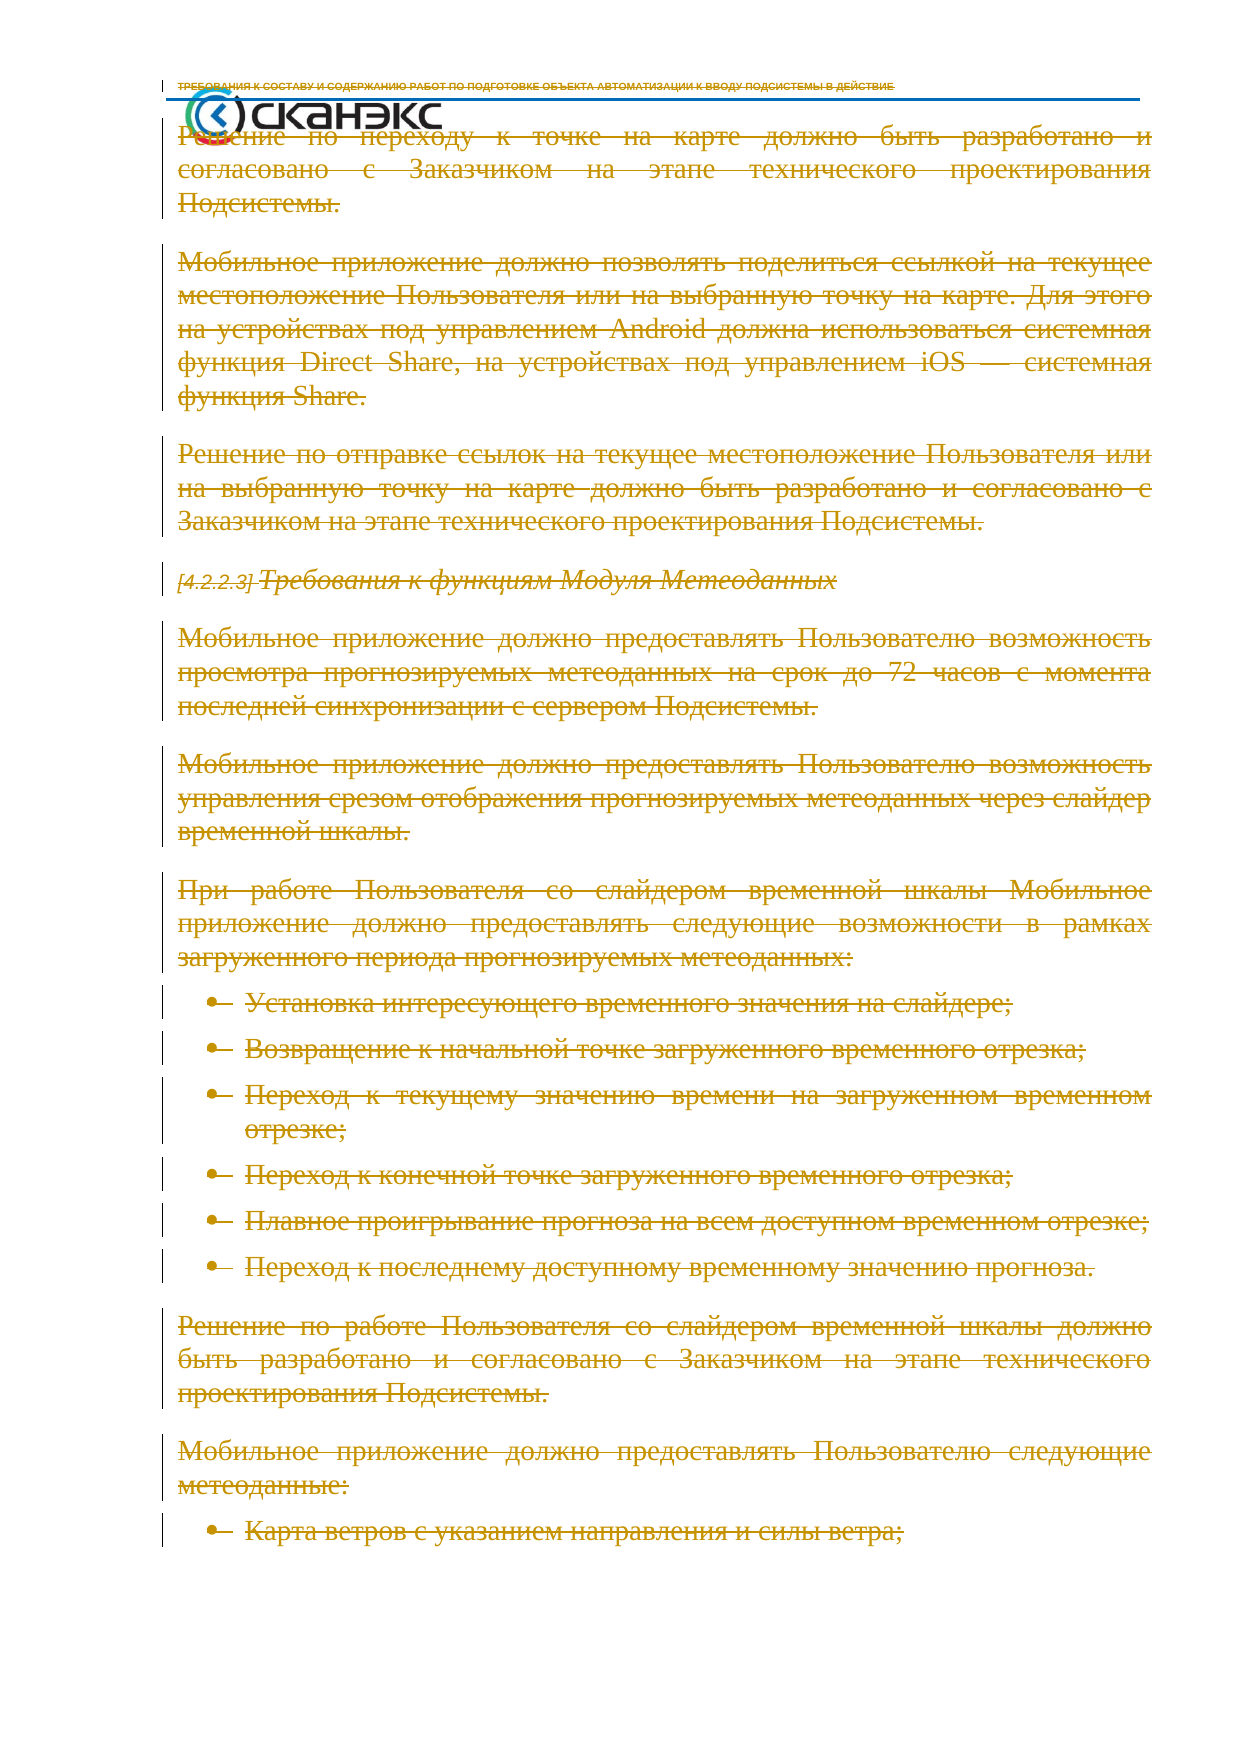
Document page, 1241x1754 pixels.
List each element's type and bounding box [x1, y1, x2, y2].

picture [327, 138, 334, 144]
picture [177, 74, 452, 87]
picture [183, 127, 189, 136]
picture [177, 88, 200, 98]
picture [177, 101, 452, 136]
picture [200, 88, 452, 98]
picture [434, 138, 441, 144]
picture [392, 138, 449, 150]
picture [177, 137, 390, 150]
